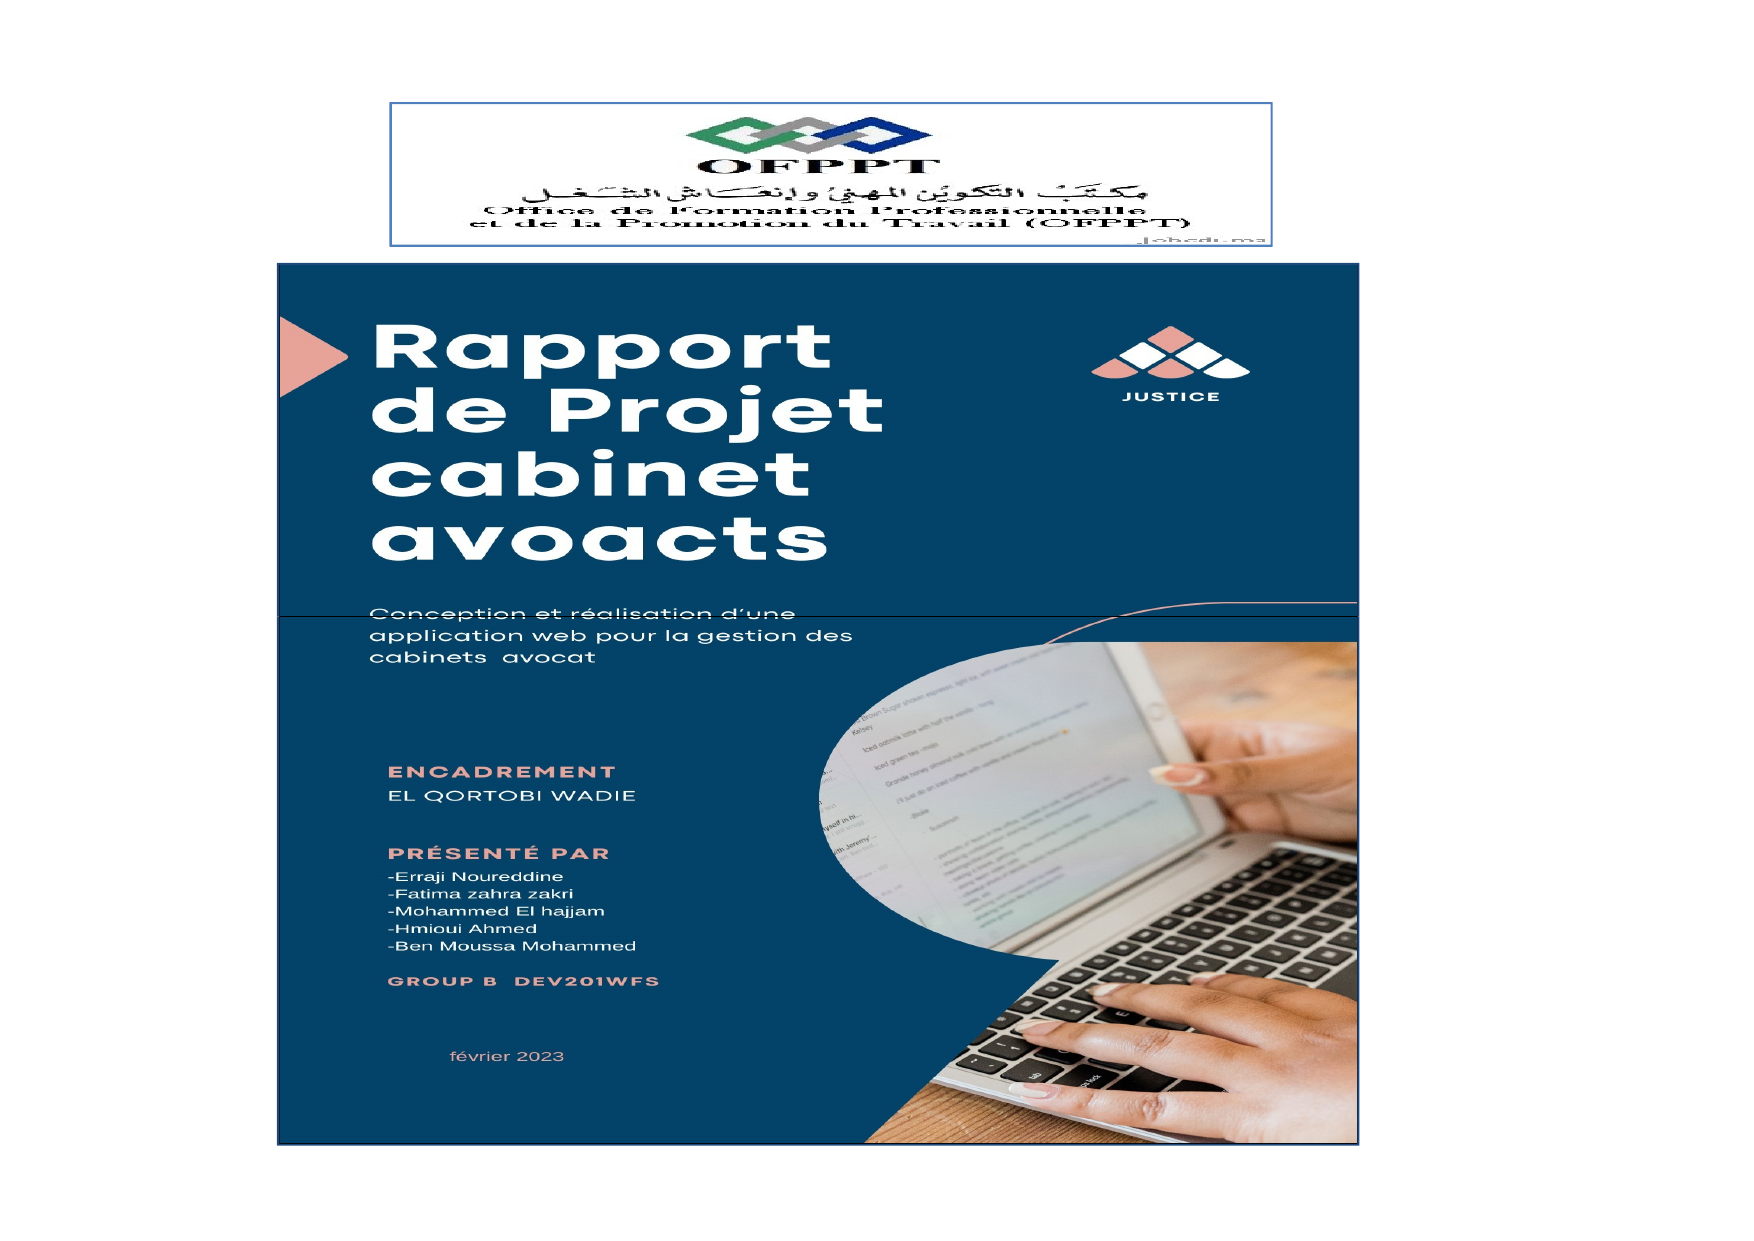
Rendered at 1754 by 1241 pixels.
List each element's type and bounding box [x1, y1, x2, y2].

picture [392, 105, 1270, 244]
picture [280, 265, 1357, 616]
picture [280, 617, 1357, 1143]
